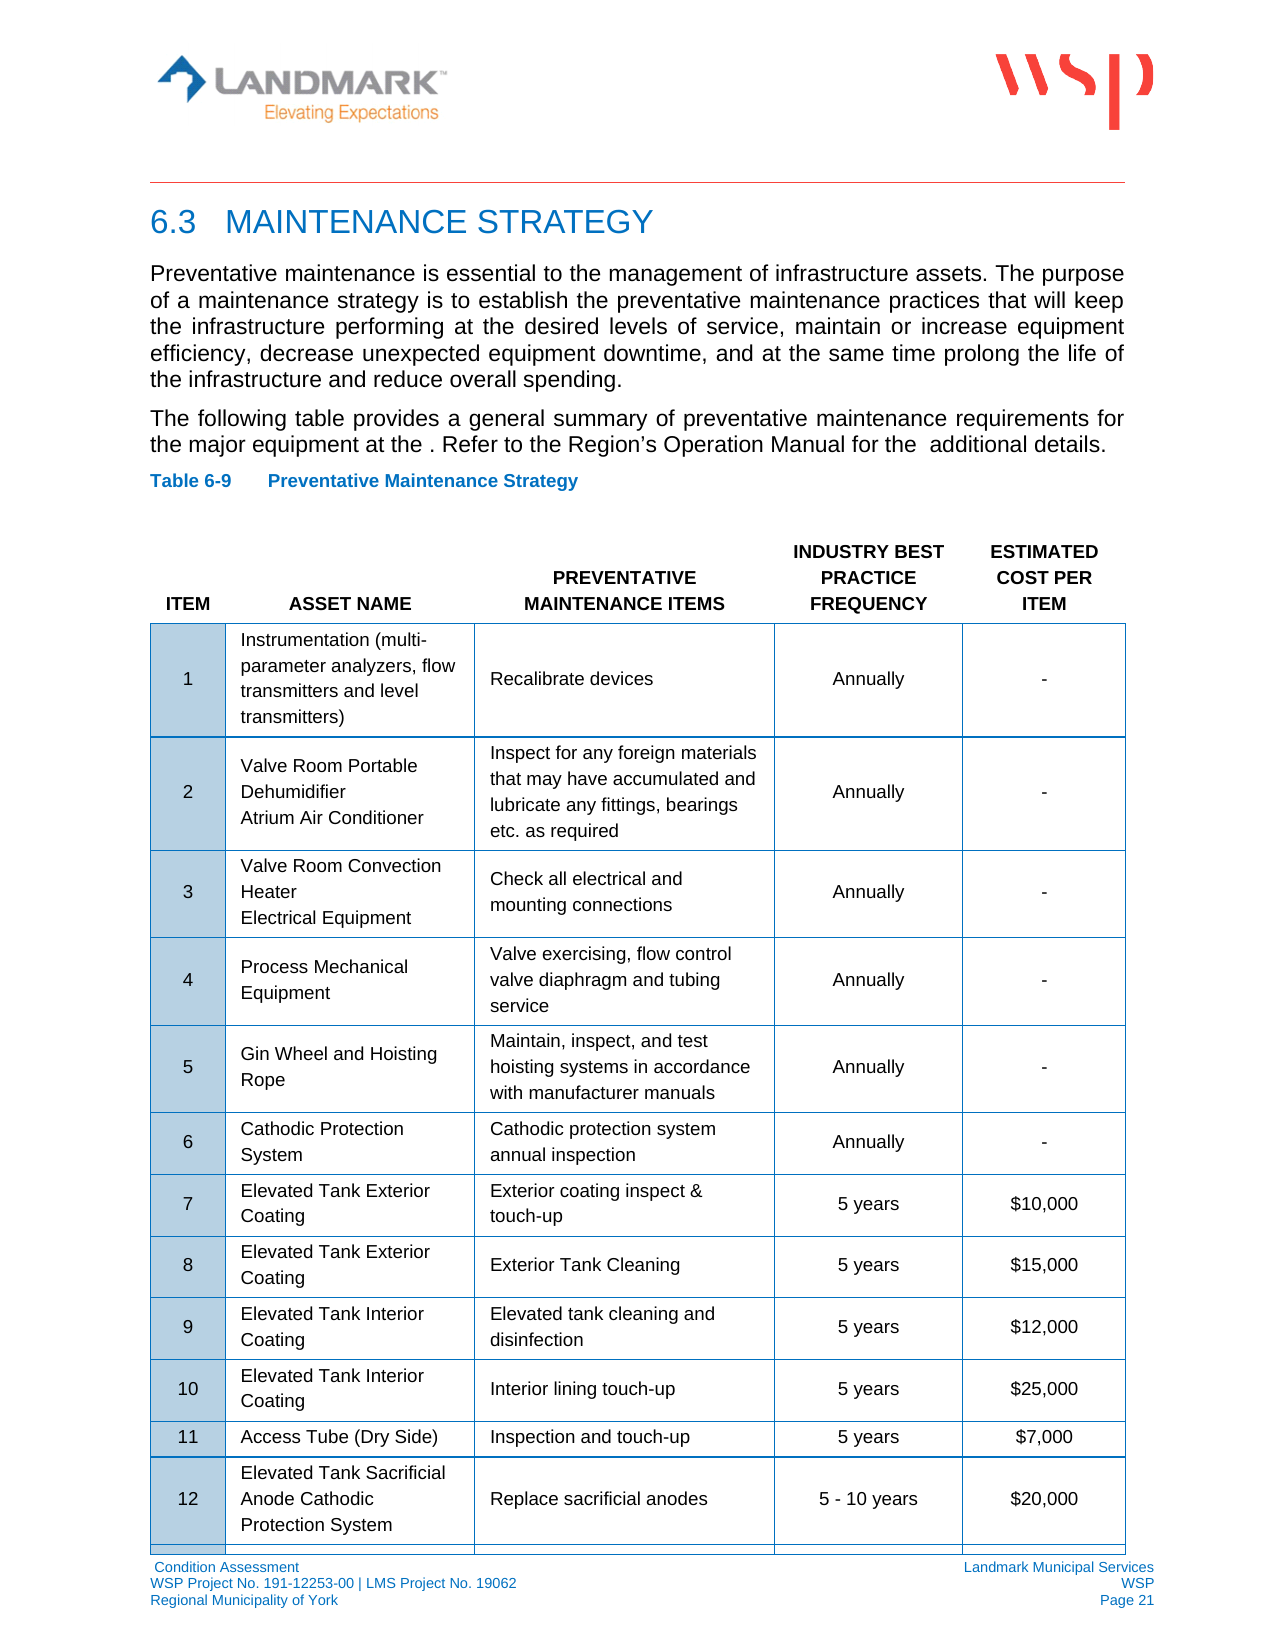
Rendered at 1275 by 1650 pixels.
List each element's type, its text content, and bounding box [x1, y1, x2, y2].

table_cell Instrumentation (multi-parameter analyzers, flow transmitters and level transmitters) [226, 624, 474, 736]
picture [143, 43, 462, 126]
table_cell Process Mechanical Equipment [226, 938, 474, 1025]
table_cell 11 [151, 1422, 225, 1456]
table_cell - [963, 851, 1125, 937]
table_cell $10,000 [963, 1175, 1125, 1236]
table_cell 9 [151, 1298, 225, 1359]
table_cell $7,000 [963, 1422, 1125, 1456]
table_cell 12 [151, 1458, 225, 1544]
table_cell Annually [775, 1026, 962, 1112]
table_cell 10 [151, 1360, 225, 1421]
table_cell Recalibrate devices [475, 624, 774, 736]
table_cell Elevated Tank Interior Coating [226, 1360, 474, 1421]
table_cell - [963, 624, 1125, 736]
table_cell 1 [151, 624, 225, 736]
table_header ASSET NAME [225, 537, 475, 623]
table_cell Cathodic protection system annual inspection [475, 1113, 774, 1174]
table_cell 5 - 10 years [775, 1458, 962, 1544]
table_header INDUSTRY BEST PRACTICE FREQUENCY [774, 537, 963, 623]
table_cell Inspect for any foreign materials that may have accumulated and lubricate any fittings, bearings etc. as required [475, 738, 774, 850]
table_cell Check all electrical and mounting connections [475, 851, 774, 937]
table_cell Exterior Tank Cleaning [475, 1237, 774, 1297]
table_cell Annually [775, 1113, 962, 1174]
table_cell Annually [775, 851, 962, 937]
table_cell 7 [151, 1175, 225, 1236]
table_cell - [963, 1026, 1125, 1112]
table_cell Cathodic Protection System [226, 1113, 474, 1174]
table_cell Elevated Tank Exterior Coating [226, 1175, 474, 1236]
table_cell Elevated Tank Sacrificial Anode Cathodic Protection System [226, 1458, 474, 1544]
table_cell $15,000 [963, 1237, 1125, 1297]
table_cell $20,000 [963, 1458, 1125, 1544]
subtitle Maintenance Strategy [150, 183, 1125, 240]
table_cell Annually [775, 938, 962, 1025]
table_cell - [963, 1113, 1125, 1174]
table_cell Elevated Tank Exterior Coating [226, 1237, 474, 1297]
table_cell Valve Room Portable Dehumidifier Atrium Air Conditioner [226, 738, 474, 850]
table_cell 5 years [775, 1360, 962, 1421]
table_cell 6 [151, 1113, 225, 1174]
table_cell Interior lining touch-up [475, 1360, 774, 1421]
table_cell 5 years [775, 1422, 962, 1456]
table_cell - [963, 938, 1125, 1025]
table_cell Maintain, inspect, and test hoisting systems in accordance with manufacturer manuals [475, 1026, 774, 1112]
table_cell Elevated tank cleaning and disinfection [475, 1298, 774, 1359]
table_cell Annually [775, 738, 962, 850]
table_cell 5 [151, 1026, 225, 1112]
table_header eSTIMATED cOST per Item [963, 537, 1126, 623]
table_cell 2 [151, 738, 225, 850]
text Preventative maintenance is essential to the management of infrastructure assets. The purpose of a maintenance strategy is to establish the preventative maintenance practices that will keep the infrastructure performing at the desired levels of service, maintain or increase equipment efficiency, decrease unexpected equipment downtime, and at the same time prolong the life of the infrastructure and reduce overall spending. [150, 260, 1125, 392]
text The following table provides a general summary of preventative maintenance requirements for the major equipment at the . Refer to the Region’s Operation Manual for the additional details. [150, 405, 1125, 457]
table_cell Gin Wheel and Hoisting Rope [226, 1026, 474, 1112]
table_cell Exterior coating inspect & touch-up [475, 1175, 774, 1236]
table_cell $25,000 [963, 1360, 1125, 1421]
table_cell $12,000 [963, 1298, 1125, 1359]
table_cell Replace sacrificial anodes [475, 1458, 774, 1544]
table_cell 8 [151, 1237, 225, 1297]
picture [995, 54, 1154, 130]
table_header PREVENTATIVE MAINTENANCE ITEMS [475, 537, 774, 623]
table_cell 3 [151, 851, 225, 937]
table_cell Valve exercising, flow control valve diaphragm and tubing service [475, 938, 774, 1025]
table_cell 5 years [775, 1298, 962, 1359]
table_cell Annually [775, 624, 962, 736]
table_cell - [963, 738, 1125, 850]
table_cell 4 [151, 938, 225, 1025]
table_cell 5 years [775, 1175, 962, 1236]
table_cell Valve Room Convection Heater Electrical Equipment [226, 851, 474, 937]
table_cell 5 years [775, 1237, 962, 1297]
table_cell Elevated Tank Interior Coating [226, 1298, 474, 1359]
table_cell Access Tube (Dry Side) [226, 1422, 474, 1456]
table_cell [475, 1545, 774, 1554]
table_header Item [151, 537, 225, 623]
table_cell Inspection and touch-up [475, 1422, 774, 1456]
